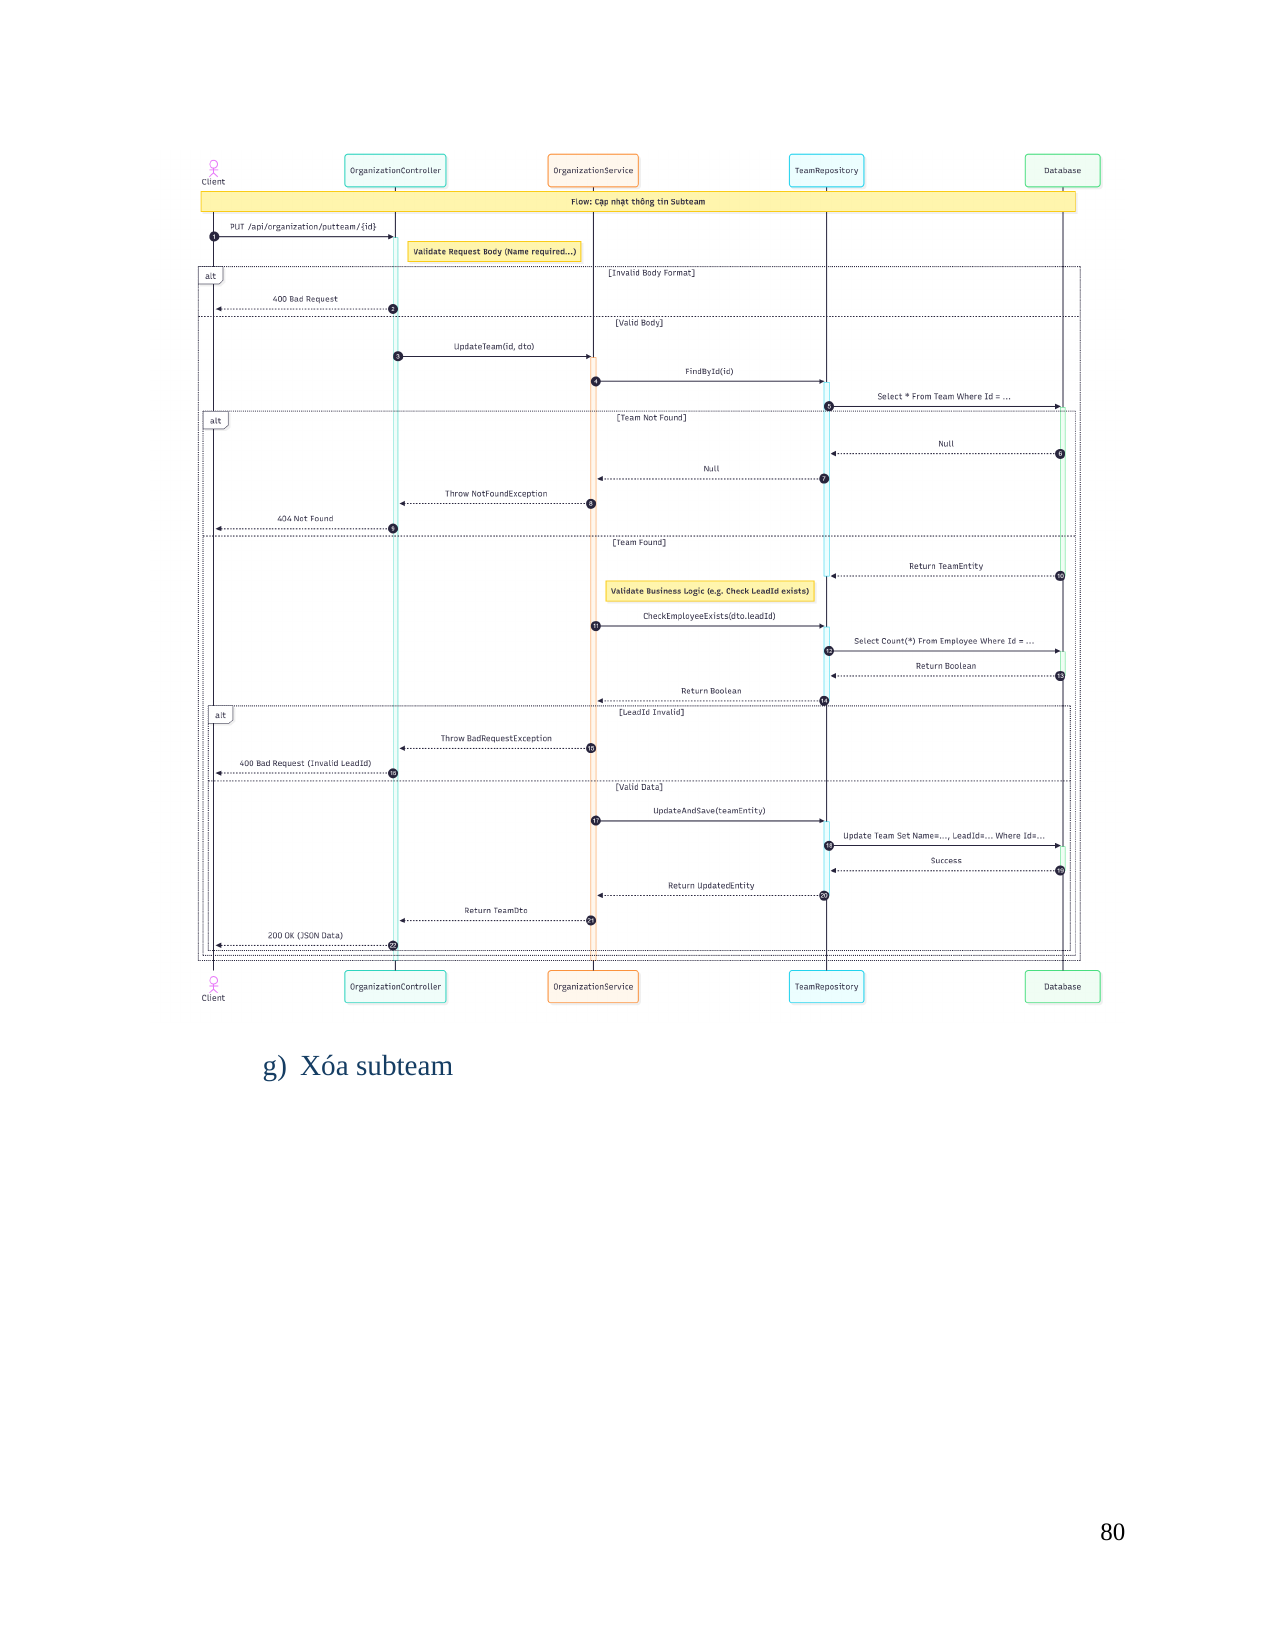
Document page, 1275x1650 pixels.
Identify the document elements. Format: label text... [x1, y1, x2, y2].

picture [150, 150, 1125, 1023]
list Xóa subteam [262, 1048, 1125, 1081]
